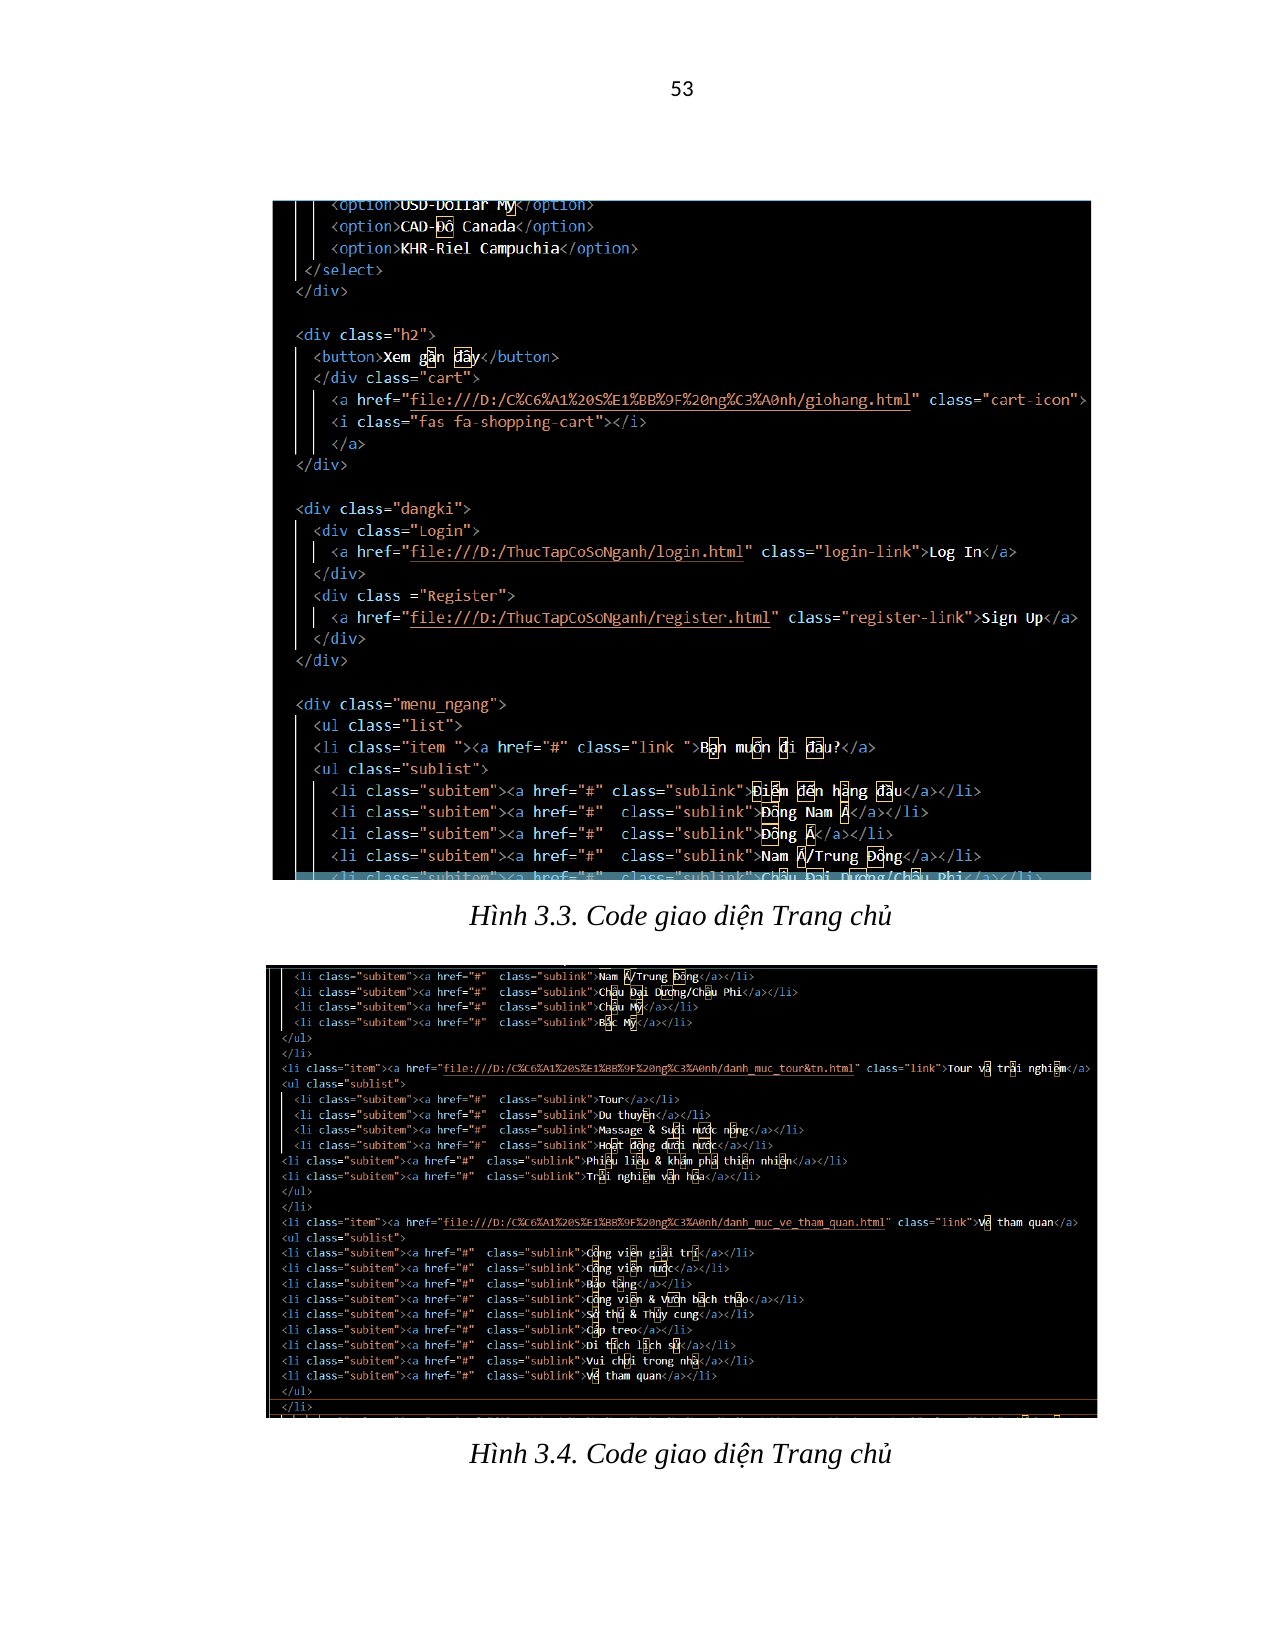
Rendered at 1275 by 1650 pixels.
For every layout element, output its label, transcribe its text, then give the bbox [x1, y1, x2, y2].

text Hình 3.3. Code giao diện Trang chủ [207, 898, 1157, 932]
picture [266, 965, 1098, 1418]
text Hình 3.4. Code giao diện Trang chủ [207, 1437, 1157, 1470]
picture [272, 200, 1092, 880]
